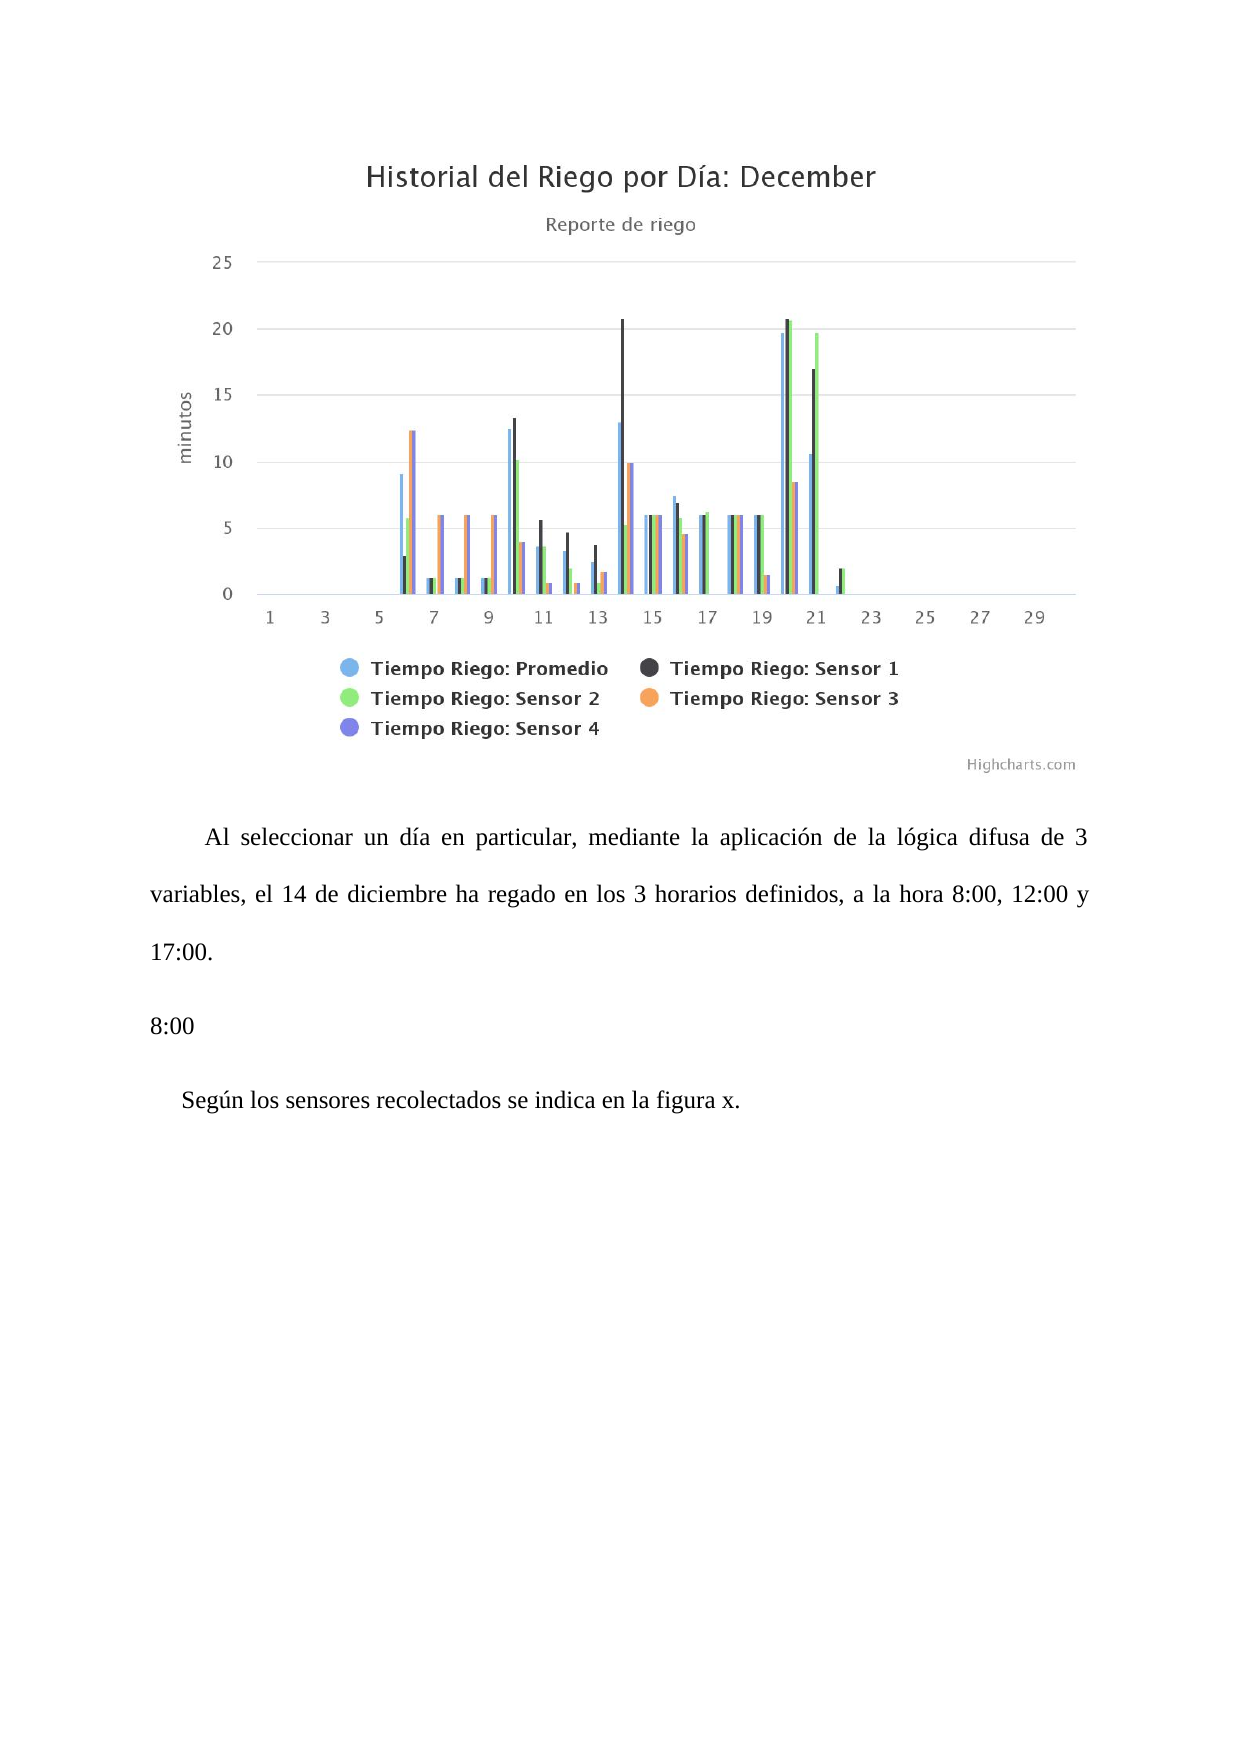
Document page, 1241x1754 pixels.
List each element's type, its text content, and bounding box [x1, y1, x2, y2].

text 8:00 [150, 1011, 1090, 1040]
text Al seleccionar un día en particular, mediante la aplicación de la lógica difusa de 3 variables, el 14 de diciembre ha regado en los 3 horarios definidos, a la hora 8:00, 12:00 y 17:00. [150, 822, 1090, 966]
picture [150, 150, 1091, 777]
text Según los sensores recolectados se indica en la figura x. [150, 1085, 1090, 1114]
